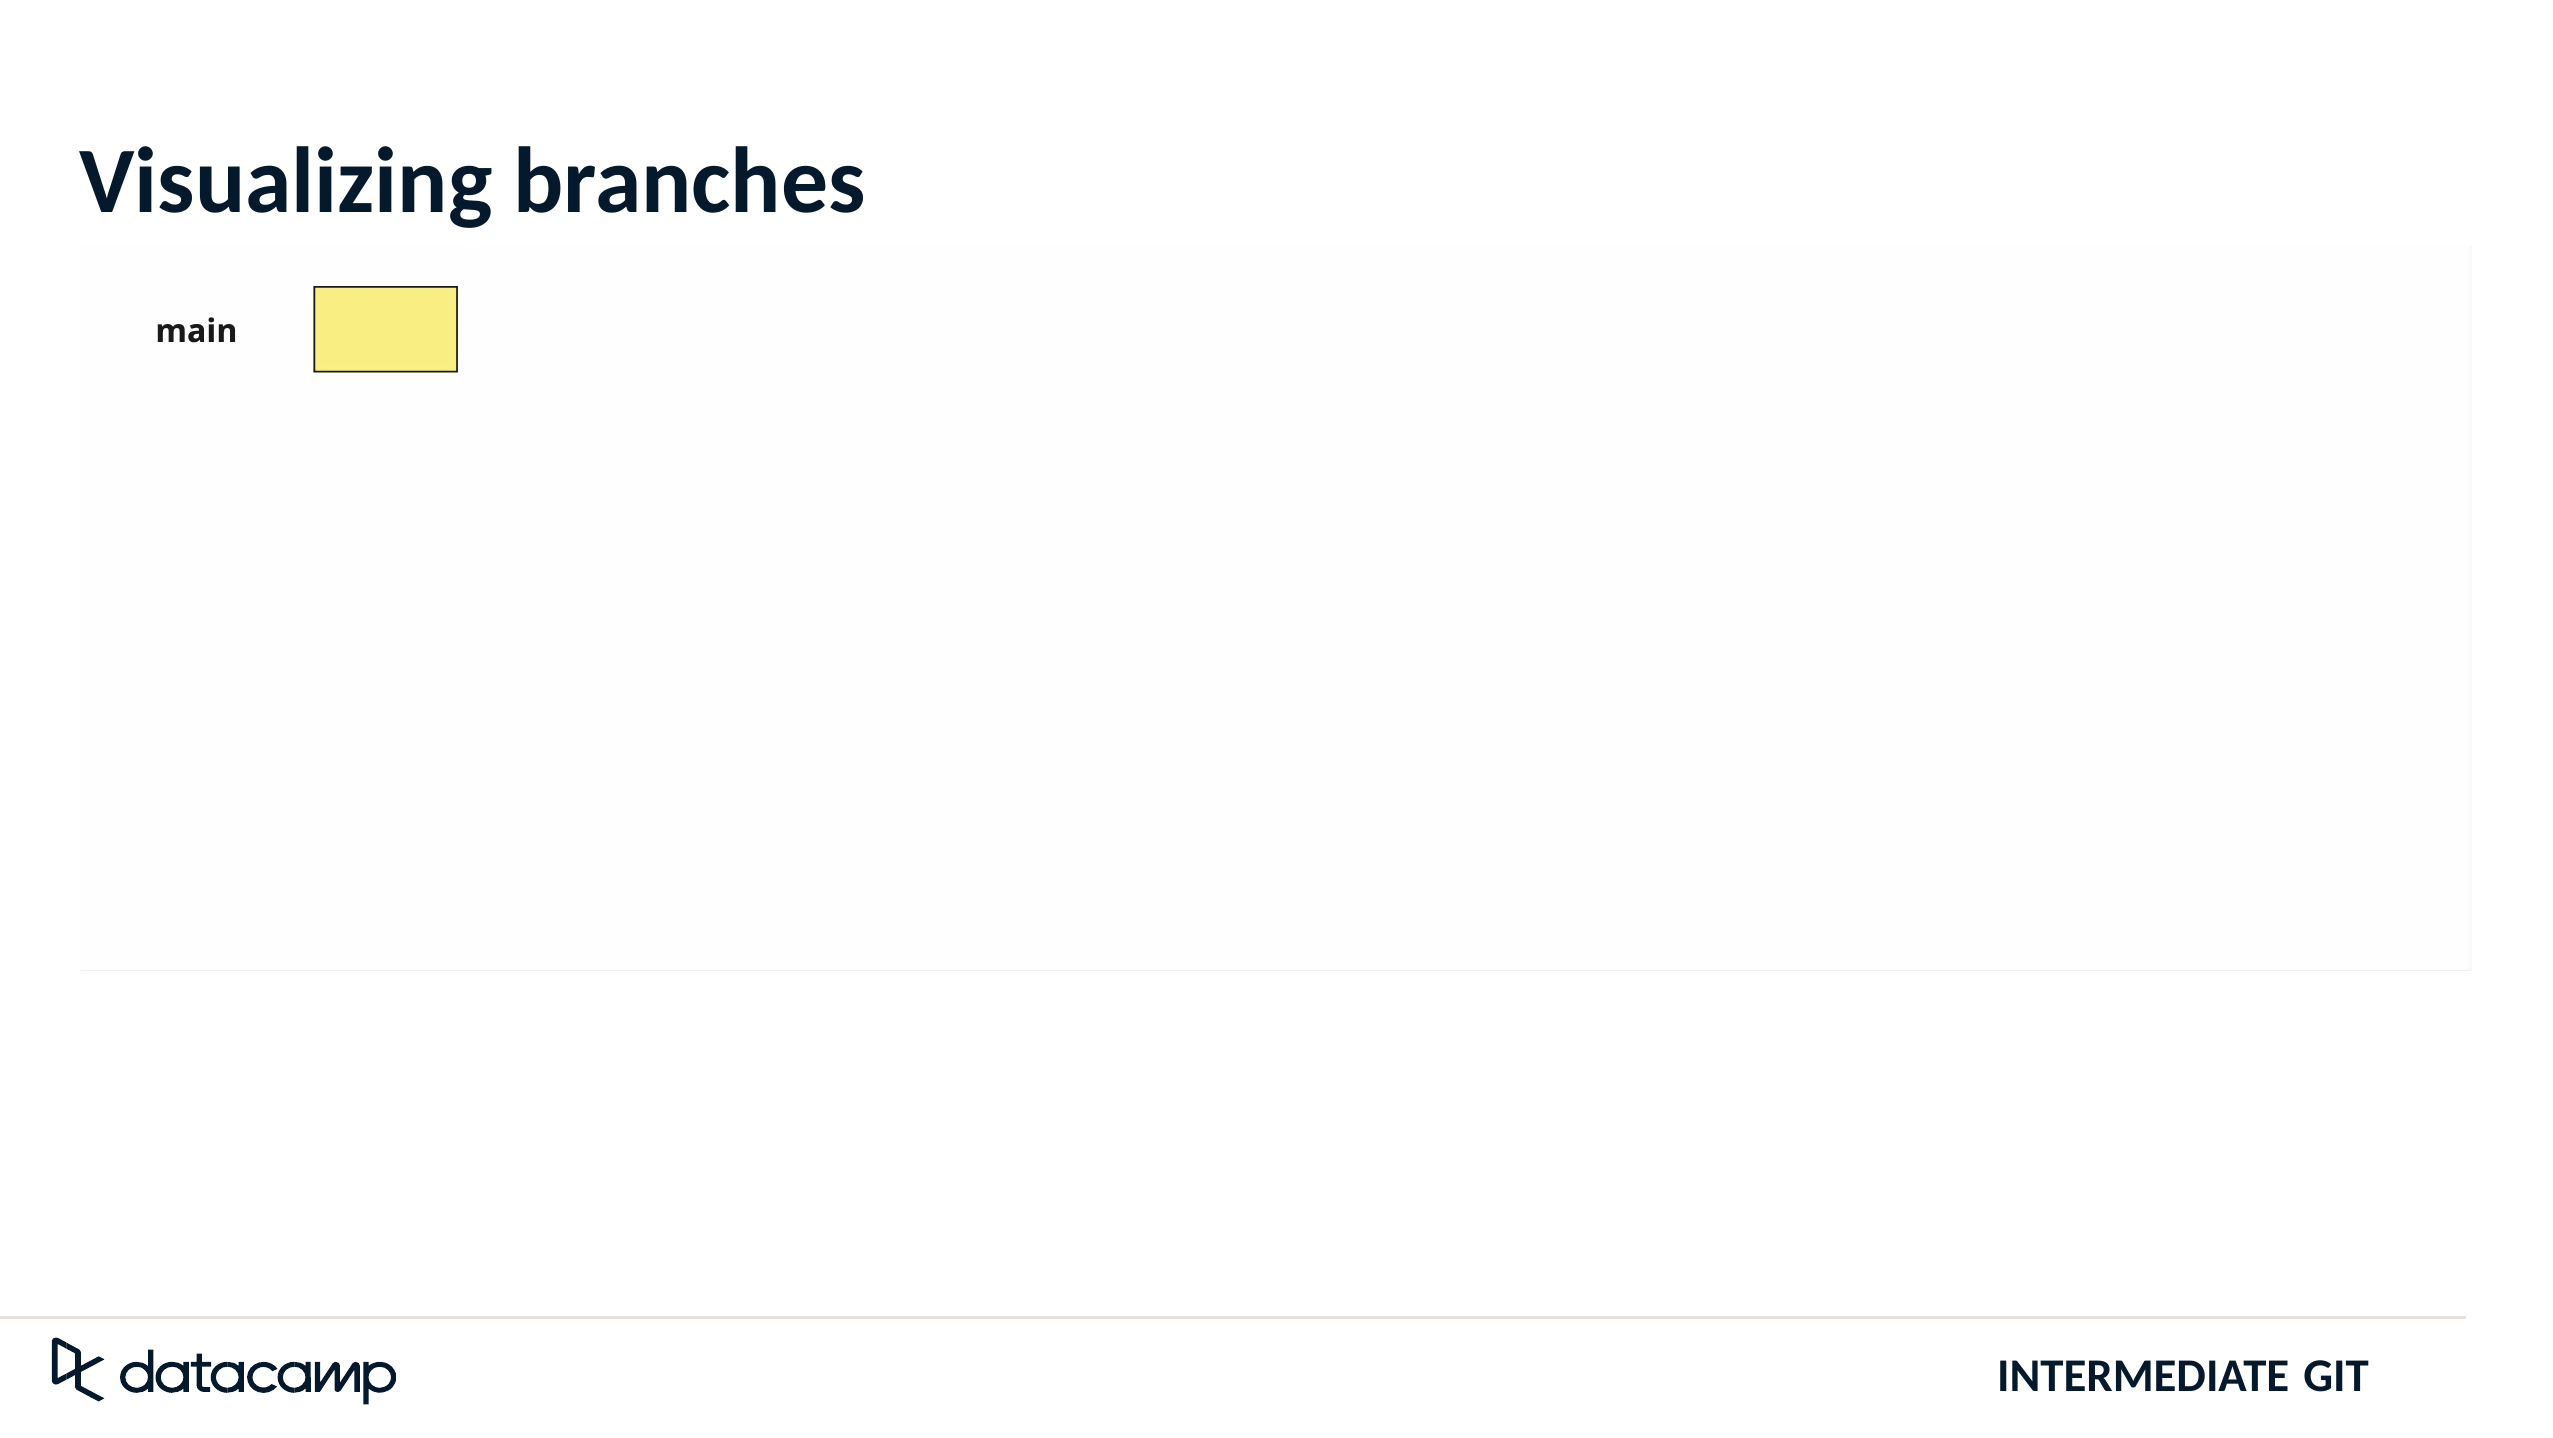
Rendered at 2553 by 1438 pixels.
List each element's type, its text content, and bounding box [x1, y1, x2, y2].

subtitle Visualizing branches [79, 122, 2464, 236]
picture [80, 245, 2472, 971]
